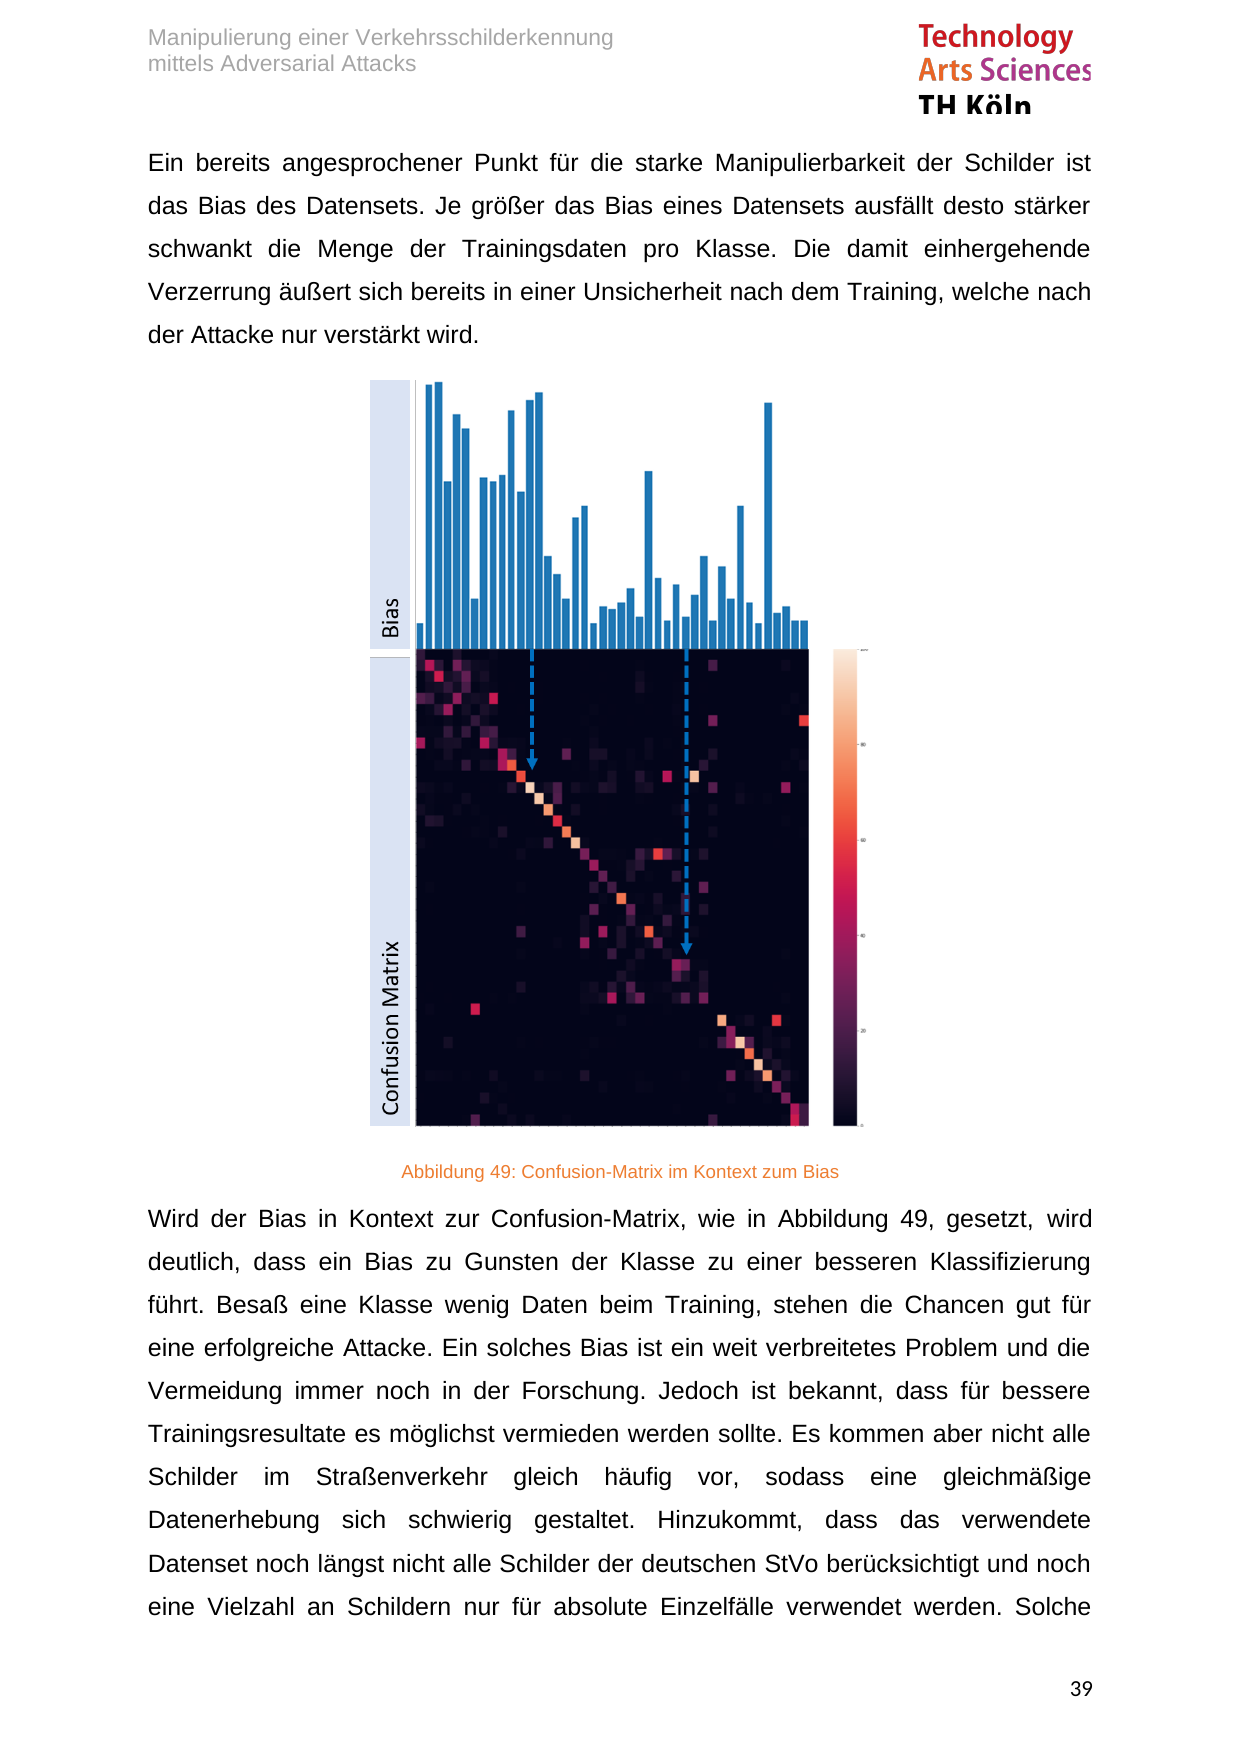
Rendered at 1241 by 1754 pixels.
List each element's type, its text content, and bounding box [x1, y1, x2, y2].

picture [918, 23, 1091, 114]
picture [367, 380, 873, 1131]
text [148, 1204, 1093, 1621]
text Ein bereits angesprochener Punkt für die starke Manipulierbarkeit der Schilder ist das Bias des Datensets. Je größer das Bias eines Datensets ausfällt desto stärker schwankt die Menge der Trainingsdaten pro Klasse. Die damit einhergehende Verzerrung äußert sich bereits in einer Unsicherheit nach dem Training, welche nach der Attacke nur verstärkt wird. [148, 148, 1093, 349]
